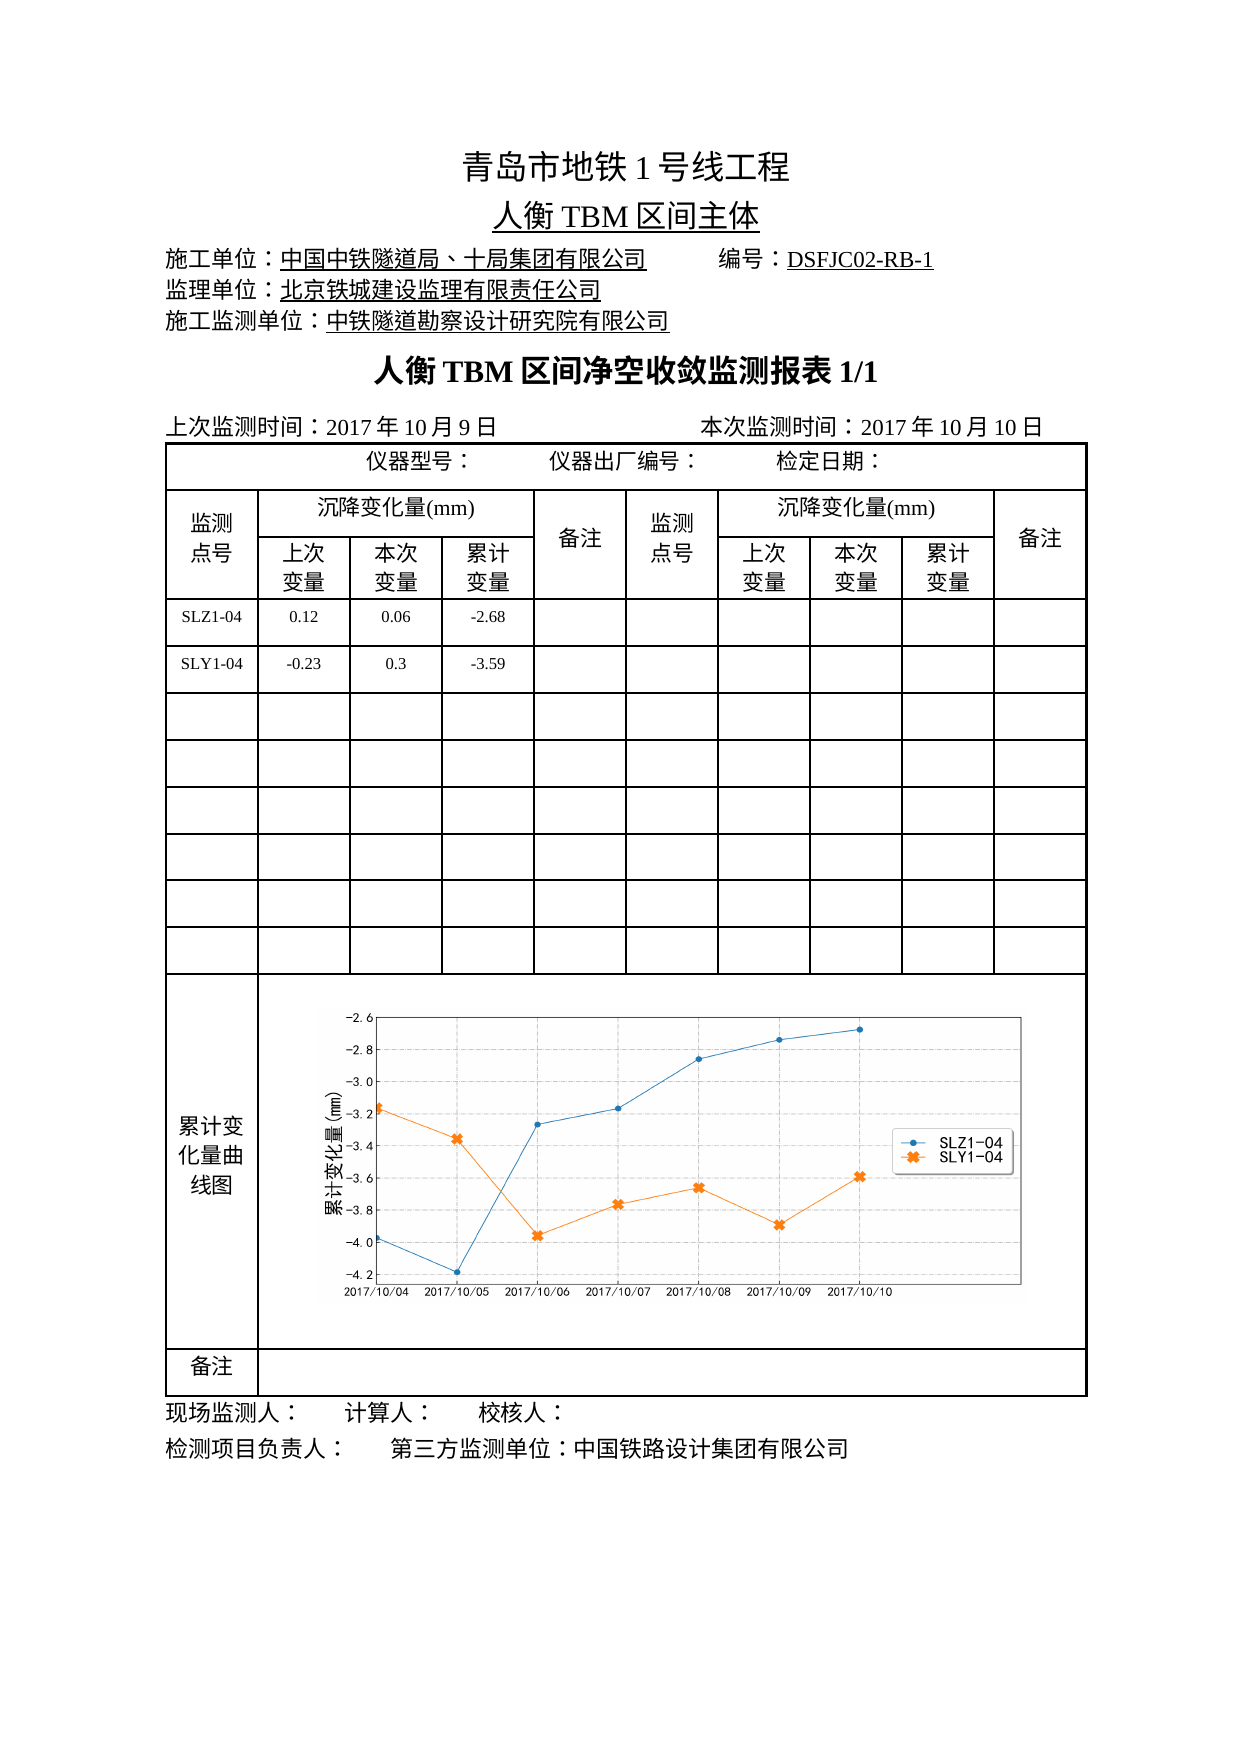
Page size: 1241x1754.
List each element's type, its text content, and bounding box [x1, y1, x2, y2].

table_cell [259, 694, 349, 739]
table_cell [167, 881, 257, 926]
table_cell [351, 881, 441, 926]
table_cell [903, 741, 993, 786]
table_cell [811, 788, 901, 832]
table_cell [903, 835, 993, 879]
table_cell 0.12 [259, 600, 349, 645]
table_cell 监测 点号 [167, 491, 257, 598]
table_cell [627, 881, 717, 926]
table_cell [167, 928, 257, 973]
table_cell -0.23 [259, 647, 349, 692]
table_cell 上次 变量 [719, 538, 809, 598]
table_cell [535, 600, 625, 645]
table_cell SLY1-04 [167, 647, 257, 692]
table_cell [811, 741, 901, 786]
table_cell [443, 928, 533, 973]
table_cell [167, 741, 257, 786]
table_cell 累计 变量 [443, 538, 533, 598]
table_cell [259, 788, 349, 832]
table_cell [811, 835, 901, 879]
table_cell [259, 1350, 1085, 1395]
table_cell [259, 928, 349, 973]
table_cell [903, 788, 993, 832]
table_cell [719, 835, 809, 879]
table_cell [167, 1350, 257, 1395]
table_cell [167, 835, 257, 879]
text 青岛市地铁1号线工程 [165, 159, 1087, 184]
table_cell [627, 694, 717, 739]
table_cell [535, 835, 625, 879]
table_cell [811, 694, 901, 739]
table_cell [351, 694, 441, 739]
table_cell [167, 694, 257, 739]
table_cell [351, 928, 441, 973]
text 检测项目负责人： 第三方监测单位：中国铁路设计集团有限公司 [165, 1433, 1087, 1464]
table_cell [811, 647, 901, 692]
table_cell 0.06 [351, 600, 441, 645]
table_cell [719, 647, 809, 692]
table_cell [351, 741, 441, 786]
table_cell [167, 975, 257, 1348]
table_cell 备注 [535, 491, 625, 598]
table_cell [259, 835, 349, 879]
table_cell [627, 600, 717, 645]
table_cell [259, 741, 349, 786]
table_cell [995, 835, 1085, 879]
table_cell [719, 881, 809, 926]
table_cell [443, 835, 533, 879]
table_cell [627, 647, 717, 692]
table_cell 沉降变化量(mm) [259, 491, 533, 536]
table_cell [719, 600, 809, 645]
table_cell [443, 741, 533, 786]
table_cell SLZ1-04 [167, 600, 257, 645]
table_cell [811, 600, 901, 645]
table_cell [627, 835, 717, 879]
table_cell [535, 694, 625, 739]
table_cell [627, 741, 717, 786]
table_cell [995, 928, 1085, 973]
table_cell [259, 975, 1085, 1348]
table_cell 上次 变量 [259, 538, 349, 598]
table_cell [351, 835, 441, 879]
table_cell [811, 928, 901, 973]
table_cell [995, 694, 1085, 739]
table_cell 0.3 [351, 647, 441, 692]
table_cell [903, 647, 993, 692]
table_header 仪器型号： 仪器出厂编号： 检定日期： [167, 445, 1085, 489]
text 上次监测时间：2017年10月9日 本次监测时间：2017年10月10日 [165, 411, 1087, 442]
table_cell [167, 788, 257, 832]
text 人衡TBM区间主体 [165, 184, 1087, 239]
table_cell [719, 694, 809, 739]
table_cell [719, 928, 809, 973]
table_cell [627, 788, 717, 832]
table_cell [535, 647, 625, 692]
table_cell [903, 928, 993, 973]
text 施工监测单位：中铁隧道勘察设计研究院有限公司 [165, 305, 1087, 337]
table_cell 监测 点号 [627, 491, 717, 598]
table_cell 本次 变量 [351, 538, 441, 598]
table_cell [995, 600, 1085, 645]
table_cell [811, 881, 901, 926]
table_cell [903, 694, 993, 739]
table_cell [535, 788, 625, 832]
table_cell 沉降变化量(mm) [719, 491, 993, 536]
text 监理单位：北京铁城建设监理有限责任公司 [165, 274, 1087, 305]
table_cell [443, 694, 533, 739]
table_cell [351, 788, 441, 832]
text 施工单位：中国中铁隧道局、十局集团有限公司 编号：DSFJC02-RB-1 [165, 243, 1087, 274]
table_cell 备注 [995, 491, 1085, 598]
text 现场监测人： 计算人： 校核人： [165, 1397, 1087, 1428]
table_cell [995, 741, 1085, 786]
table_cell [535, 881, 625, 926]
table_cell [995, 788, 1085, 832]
table_cell [903, 600, 993, 645]
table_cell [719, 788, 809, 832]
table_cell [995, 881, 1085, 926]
picture [317, 1007, 1027, 1303]
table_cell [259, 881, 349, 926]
table_cell 本次 变量 [811, 538, 901, 598]
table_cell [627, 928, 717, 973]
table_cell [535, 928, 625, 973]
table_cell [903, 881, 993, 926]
table_cell 累计 变量 [903, 538, 993, 598]
table_cell [719, 741, 809, 786]
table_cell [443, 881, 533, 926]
table_cell [535, 741, 625, 786]
table_cell -3.59 [443, 647, 533, 692]
table_cell -2.68 [443, 600, 533, 645]
table_cell [995, 647, 1085, 692]
text 人衡TBM区间净空收敛监测报表1/1 [165, 349, 1087, 392]
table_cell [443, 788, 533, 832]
